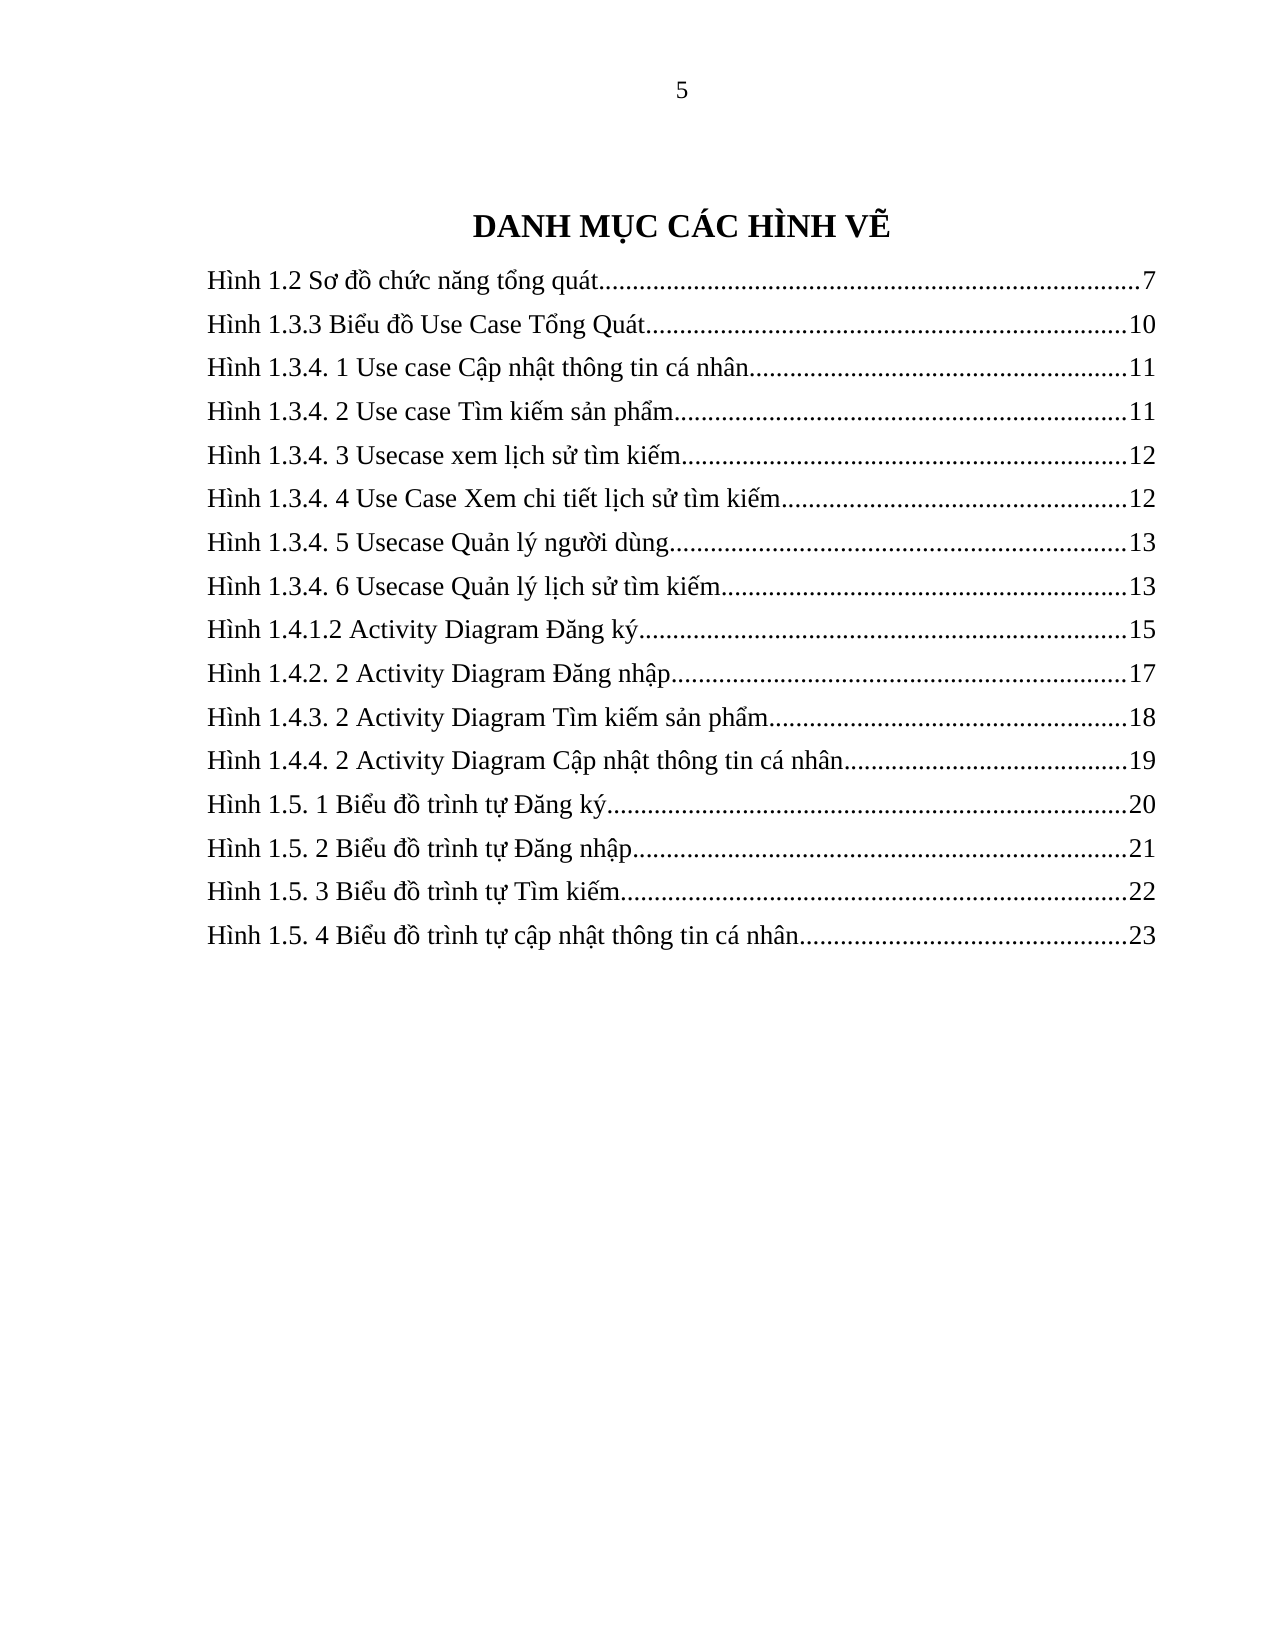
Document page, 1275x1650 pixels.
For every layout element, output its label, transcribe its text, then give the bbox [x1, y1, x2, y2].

text Hình 1.4.2. 2 Activity Diagram Đăng nhập 17 [207, 657, 1157, 688]
text Hình 1.5. 2 Biểu đồ trình tự Đăng nhập 21 [207, 832, 1157, 863]
text Hình 1.3.4. 4 Use Case Xem chi tiết lịch sử tìm kiếm 12 [207, 482, 1157, 514]
text Hình 1.2 Sơ đồ chức năng tổng quát 7 [207, 264, 1157, 295]
text Hình 1.4.3. 2 Activity Diagram Tìm kiếm sản phẩm 18 [207, 701, 1157, 732]
text Hình 1.4.4. 2 Activity Diagram Cập nhật thông tin cá nhân 19 [207, 744, 1157, 776]
text Hình 1.5. 4 Biểu đồ trình tự cập nhật thông tin cá nhân 23 [207, 919, 1157, 950]
text Hình 1.4.1.2 Activity Diagram Đăng ký 15 [207, 613, 1157, 644]
text Hình 1.3.4. 1 Use case Cập nhật thông tin cá nhân 11 [207, 352, 1157, 383]
text Hình 1.3.4. 2 Use case Tìm kiếm sản phẩm 11 [207, 395, 1157, 426]
text Hình 1.3.4. 5 Usecase Quản lý người dùng 13 [207, 526, 1157, 557]
text DANH MỤC CÁC HÌNH VẼ [207, 207, 1157, 245]
text Hình 1.5. 1 Biểu đồ trình tự Đăng ký 20 [207, 788, 1157, 819]
text Hình 1.3.3 Biểu đồ Use Case Tổng Quát 10 [207, 308, 1157, 339]
text Hình 1.5. 3 Biểu đồ trình tự Tìm kiếm 22 [207, 875, 1157, 906]
text Hình 1.3.4. 3 Usecase xem lịch sử tìm kiếm 12 [207, 439, 1157, 470]
text Hình 1.3.4. 6 Usecase Quản lý lịch sử tìm kiếm 13 [207, 570, 1157, 601]
